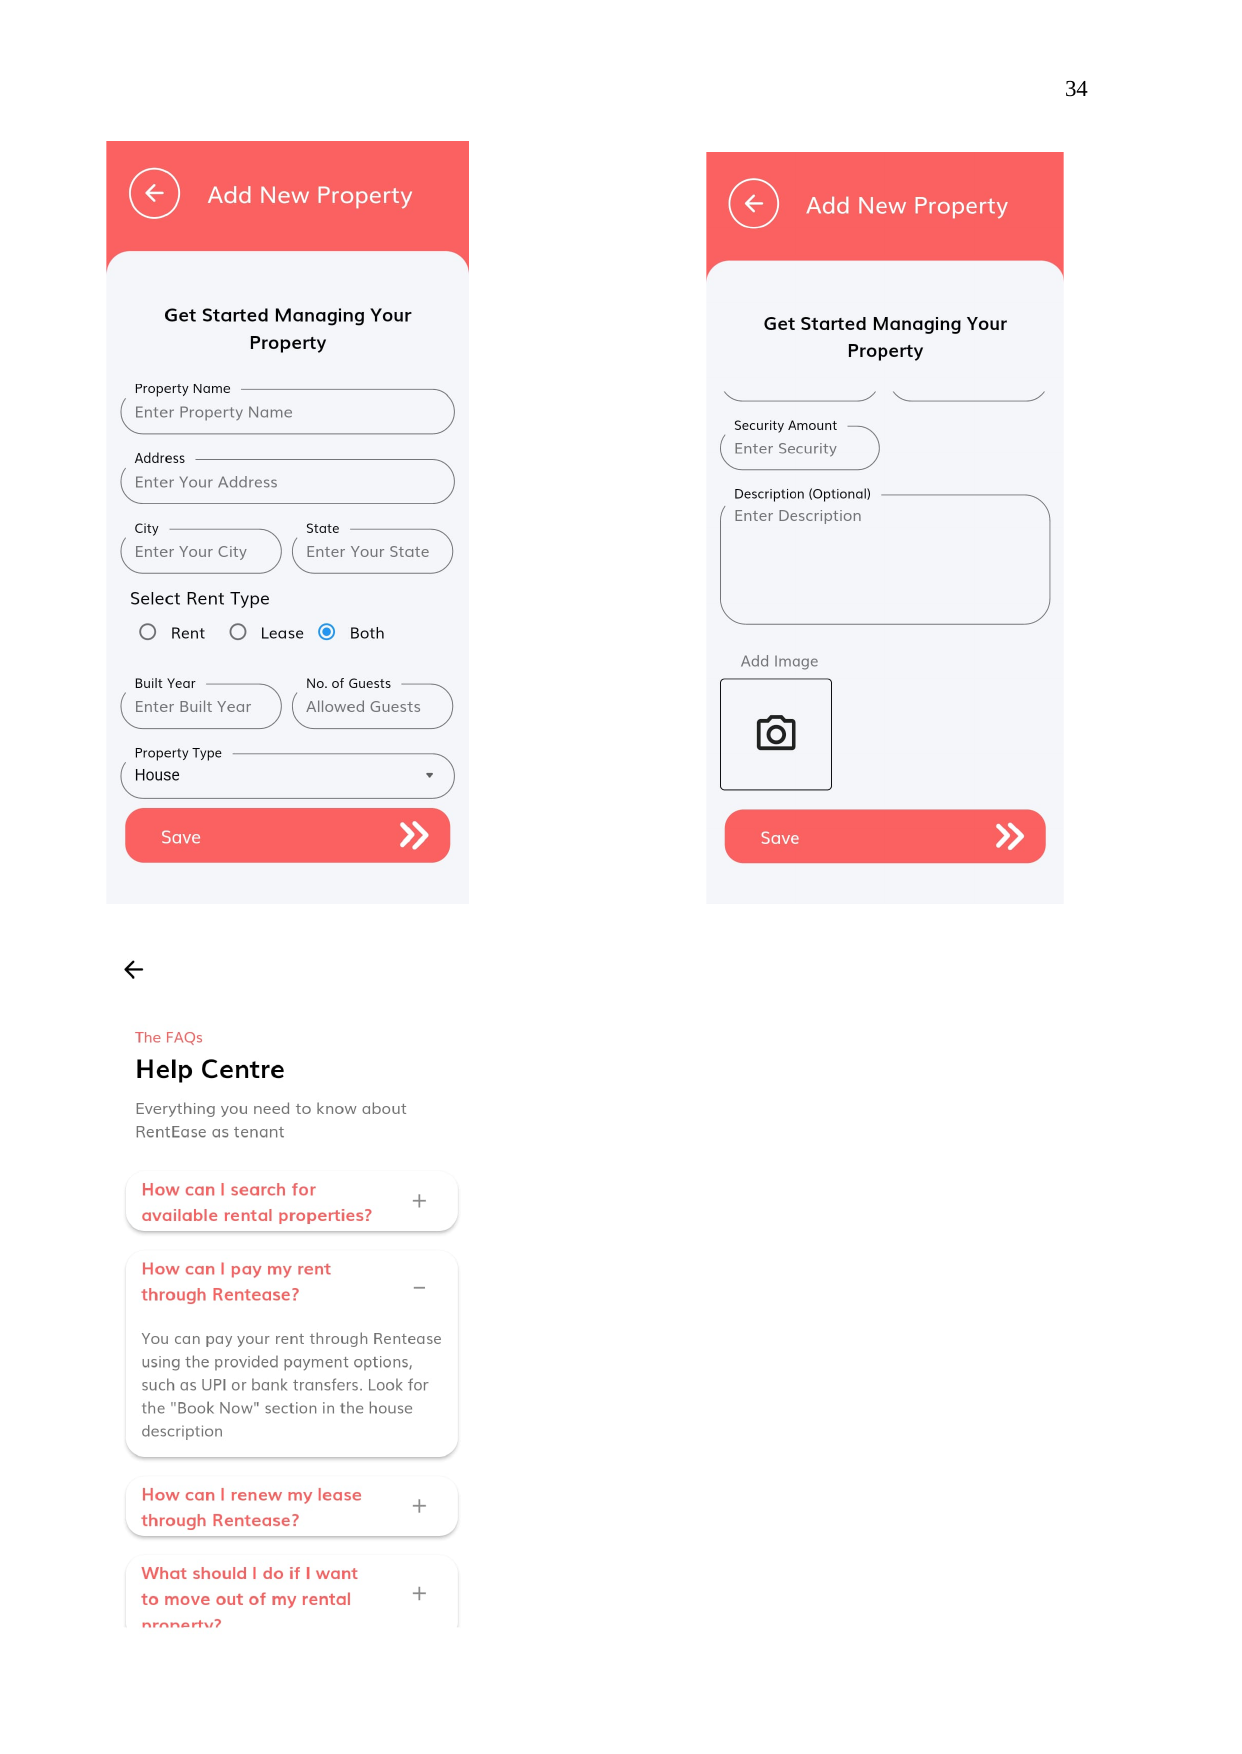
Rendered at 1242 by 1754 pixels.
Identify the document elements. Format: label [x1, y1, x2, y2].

picture [106, 141, 469, 904]
picture [106, 942, 477, 1721]
picture [706, 152, 1064, 904]
